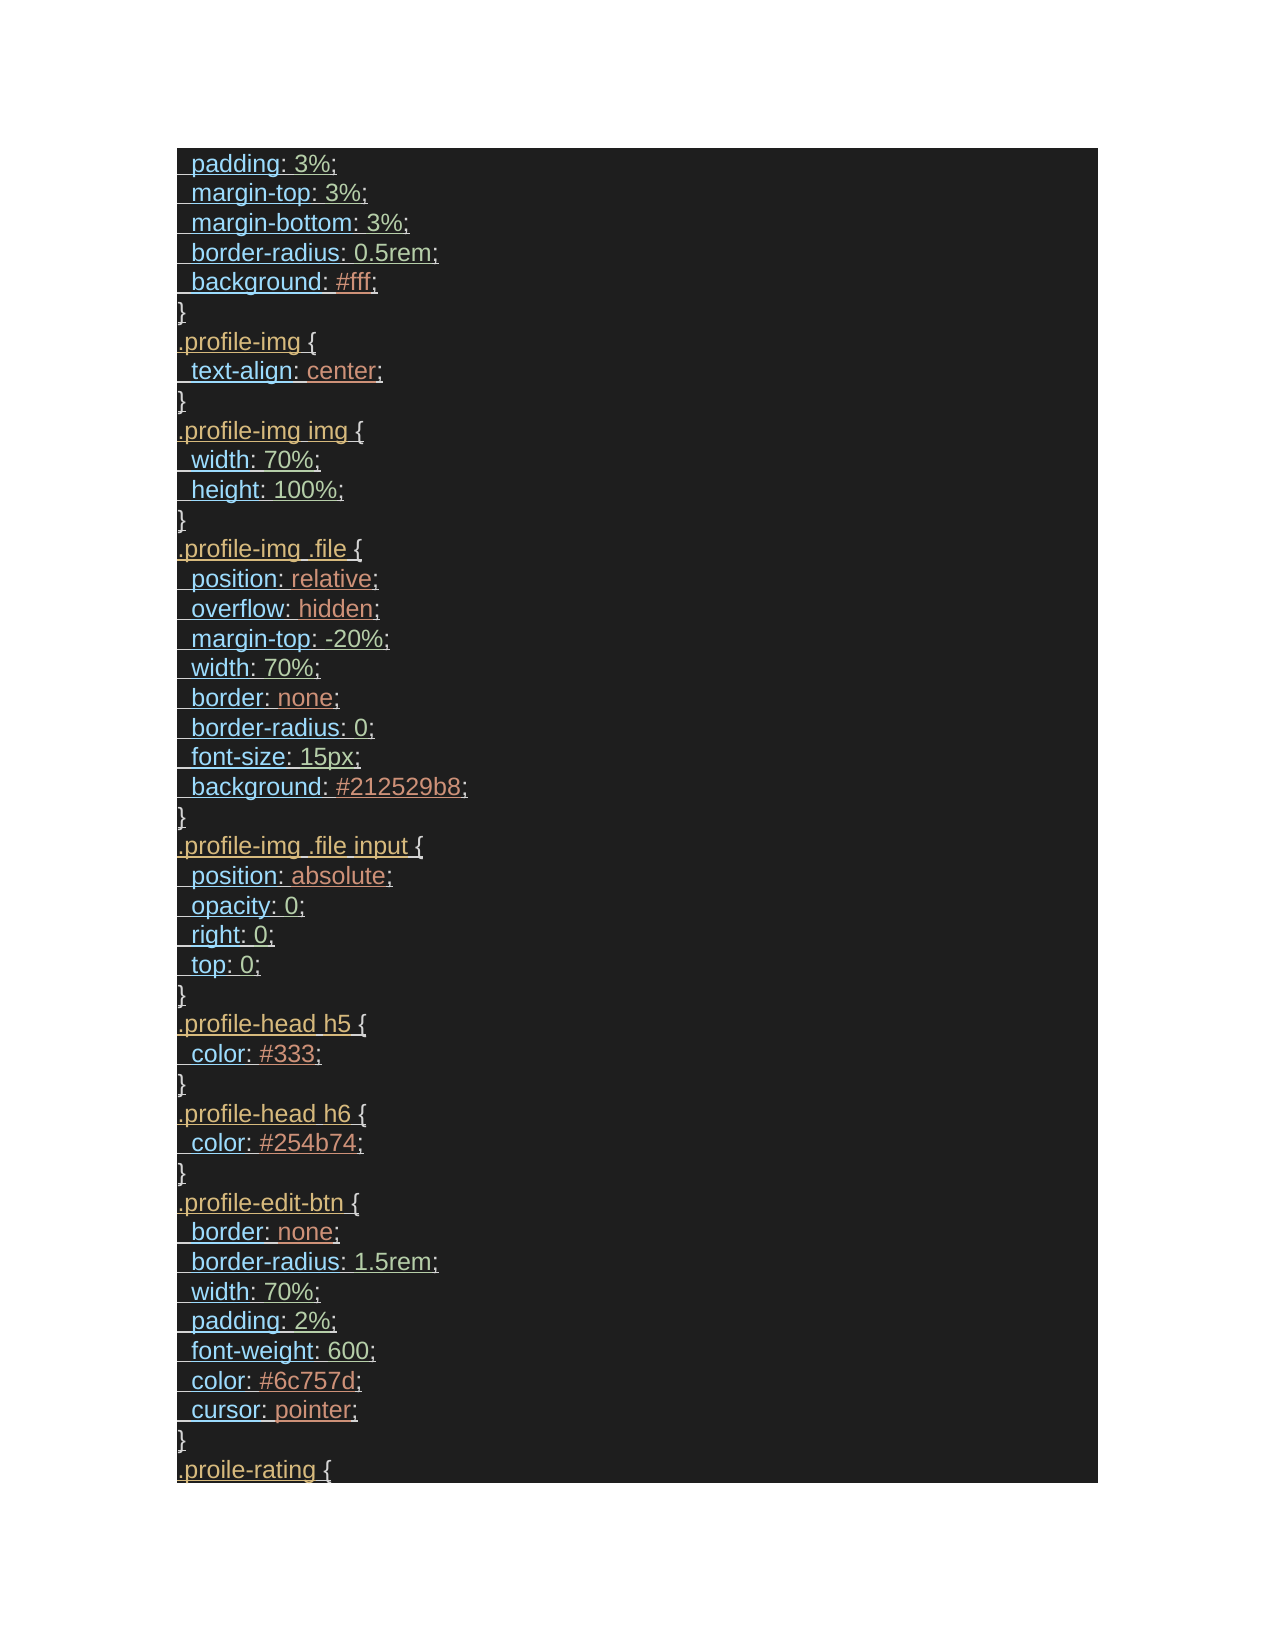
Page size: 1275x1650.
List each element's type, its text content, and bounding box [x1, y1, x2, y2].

text width: 70%; [177, 652, 1098, 682]
text background: #fff; [177, 266, 1098, 296]
text } [177, 979, 1098, 1008]
text width: 70%; [177, 444, 1098, 474]
text border-radius: 0.5rem; [177, 237, 1098, 266]
text } [177, 1157, 1098, 1187]
text .proile-rating { [177, 1454, 1098, 1483]
text padding: 2%; [177, 1305, 1098, 1335]
text .profile-img .file { [177, 533, 1098, 563]
text .profile-head h6 { [177, 1098, 1098, 1127]
text right: 0; [177, 919, 1098, 949]
text border-radius: 0; [177, 712, 1098, 741]
text } [177, 1424, 1098, 1454]
text .profile-edit-btn { [177, 1187, 1098, 1216]
text cursor: pointer; [177, 1394, 1098, 1424]
text .profile-img { [177, 326, 1098, 355]
text color: #254b74; [177, 1127, 1098, 1157]
text } [177, 1068, 1098, 1098]
text margin-top: 3%; [177, 177, 1098, 207]
text padding: 3%; [177, 148, 1098, 177]
text } [177, 801, 1098, 830]
text top: 0; [177, 949, 1098, 979]
text border: none; [177, 682, 1098, 712]
text font-weight: 600; [177, 1335, 1098, 1365]
text position: absolute; [177, 860, 1098, 890]
text width: 70%; [177, 1276, 1098, 1305]
text .profile-img .file input { [177, 830, 1098, 860]
text height: 100%; [177, 474, 1098, 504]
text opacity: 0; [177, 890, 1098, 919]
text background: #212529b8; [177, 771, 1098, 801]
text color: #333; [177, 1038, 1098, 1068]
text .profile-head h5 { [177, 1008, 1098, 1038]
text } [177, 296, 1098, 326]
text position: relative; [177, 563, 1098, 593]
text color: #6c757d; [177, 1365, 1098, 1394]
text border-radius: 1.5rem; [177, 1246, 1098, 1276]
text .profile-img img { [177, 415, 1098, 444]
text font-size: 15px; [177, 741, 1098, 771]
text overflow: hidden; [177, 593, 1098, 623]
text text-align: center; [177, 355, 1098, 385]
text } [177, 385, 1098, 415]
text margin-top: -20%; [177, 623, 1098, 652]
text margin-bottom: 3%; [177, 207, 1098, 237]
text } [177, 504, 1098, 533]
text border: none; [177, 1216, 1098, 1246]
